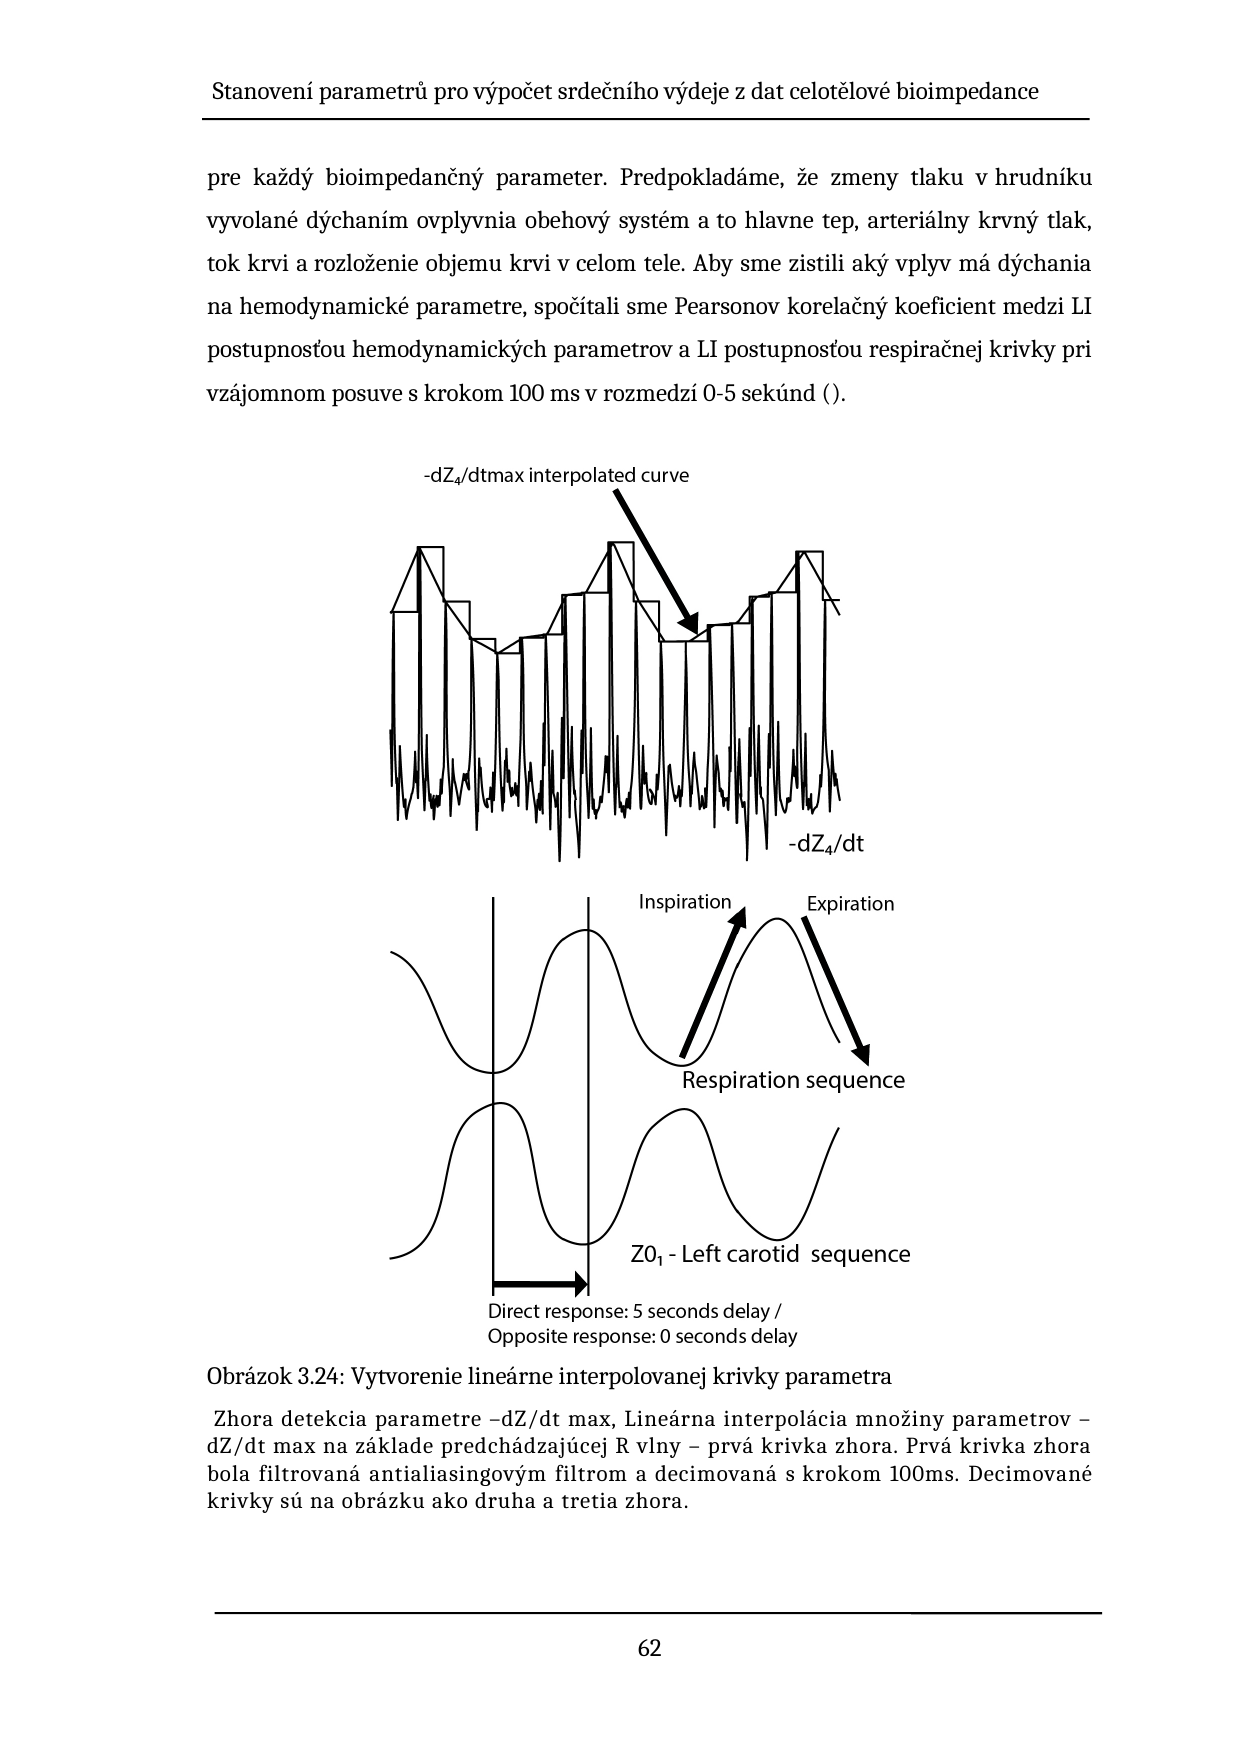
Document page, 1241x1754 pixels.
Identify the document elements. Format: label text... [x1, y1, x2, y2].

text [207, 163, 1092, 407]
picture [389, 464, 911, 1348]
text Zhora detekcia parametre –dZ/dt max, Lineárna interpolácia množiny parametrov –dZ/dt max na základe predchádzajúcej R vlny – prvá krivka zhora. Prvá krivka zhora bola filtrovaná antialiasingovým filtrom a decimovaná s krokom 100ms. Decimované krivky sú na obrázku ako druha a tretia zhora. [207, 1405, 1092, 1514]
